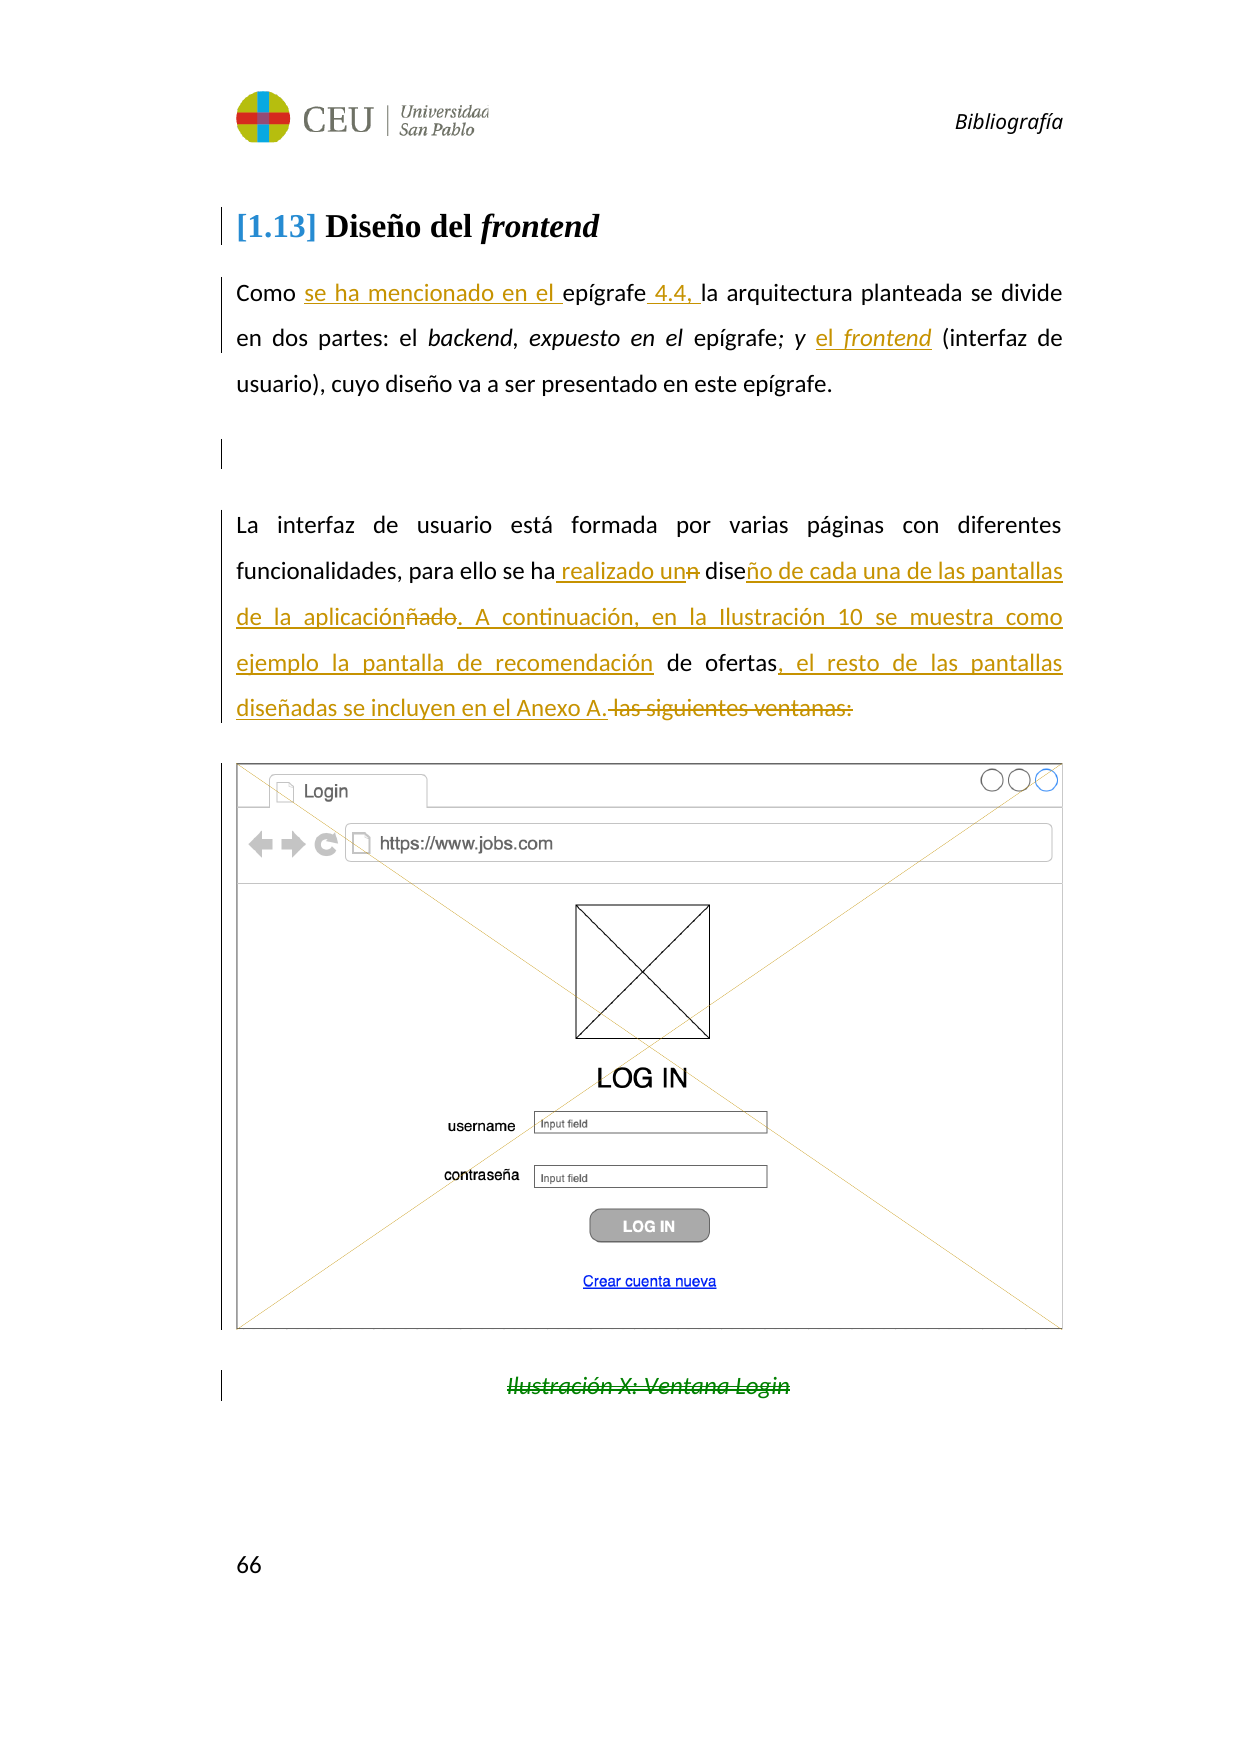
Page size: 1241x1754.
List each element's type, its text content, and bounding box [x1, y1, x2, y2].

picture [236, 764, 648, 1329]
picture [651, 764, 1063, 1329]
text Como epígrafela arquitectura planteada se divide en dos partes: el backend, expuesto en el epígrafe; y (interfaz de usuario), cuyo diseño va a ser presentado en este epígrafe. [236, 277, 1063, 399]
picture [235, 89, 489, 143]
subtitle Diseño del frontend [236, 207, 1063, 245]
picture [238, 763, 1061, 1045]
text La interfaz de usuario está formada por varias páginas con diferentes funcionalidades, para ello se ha dise de ofertas [236, 510, 1063, 723]
picture [238, 1048, 1060, 1330]
